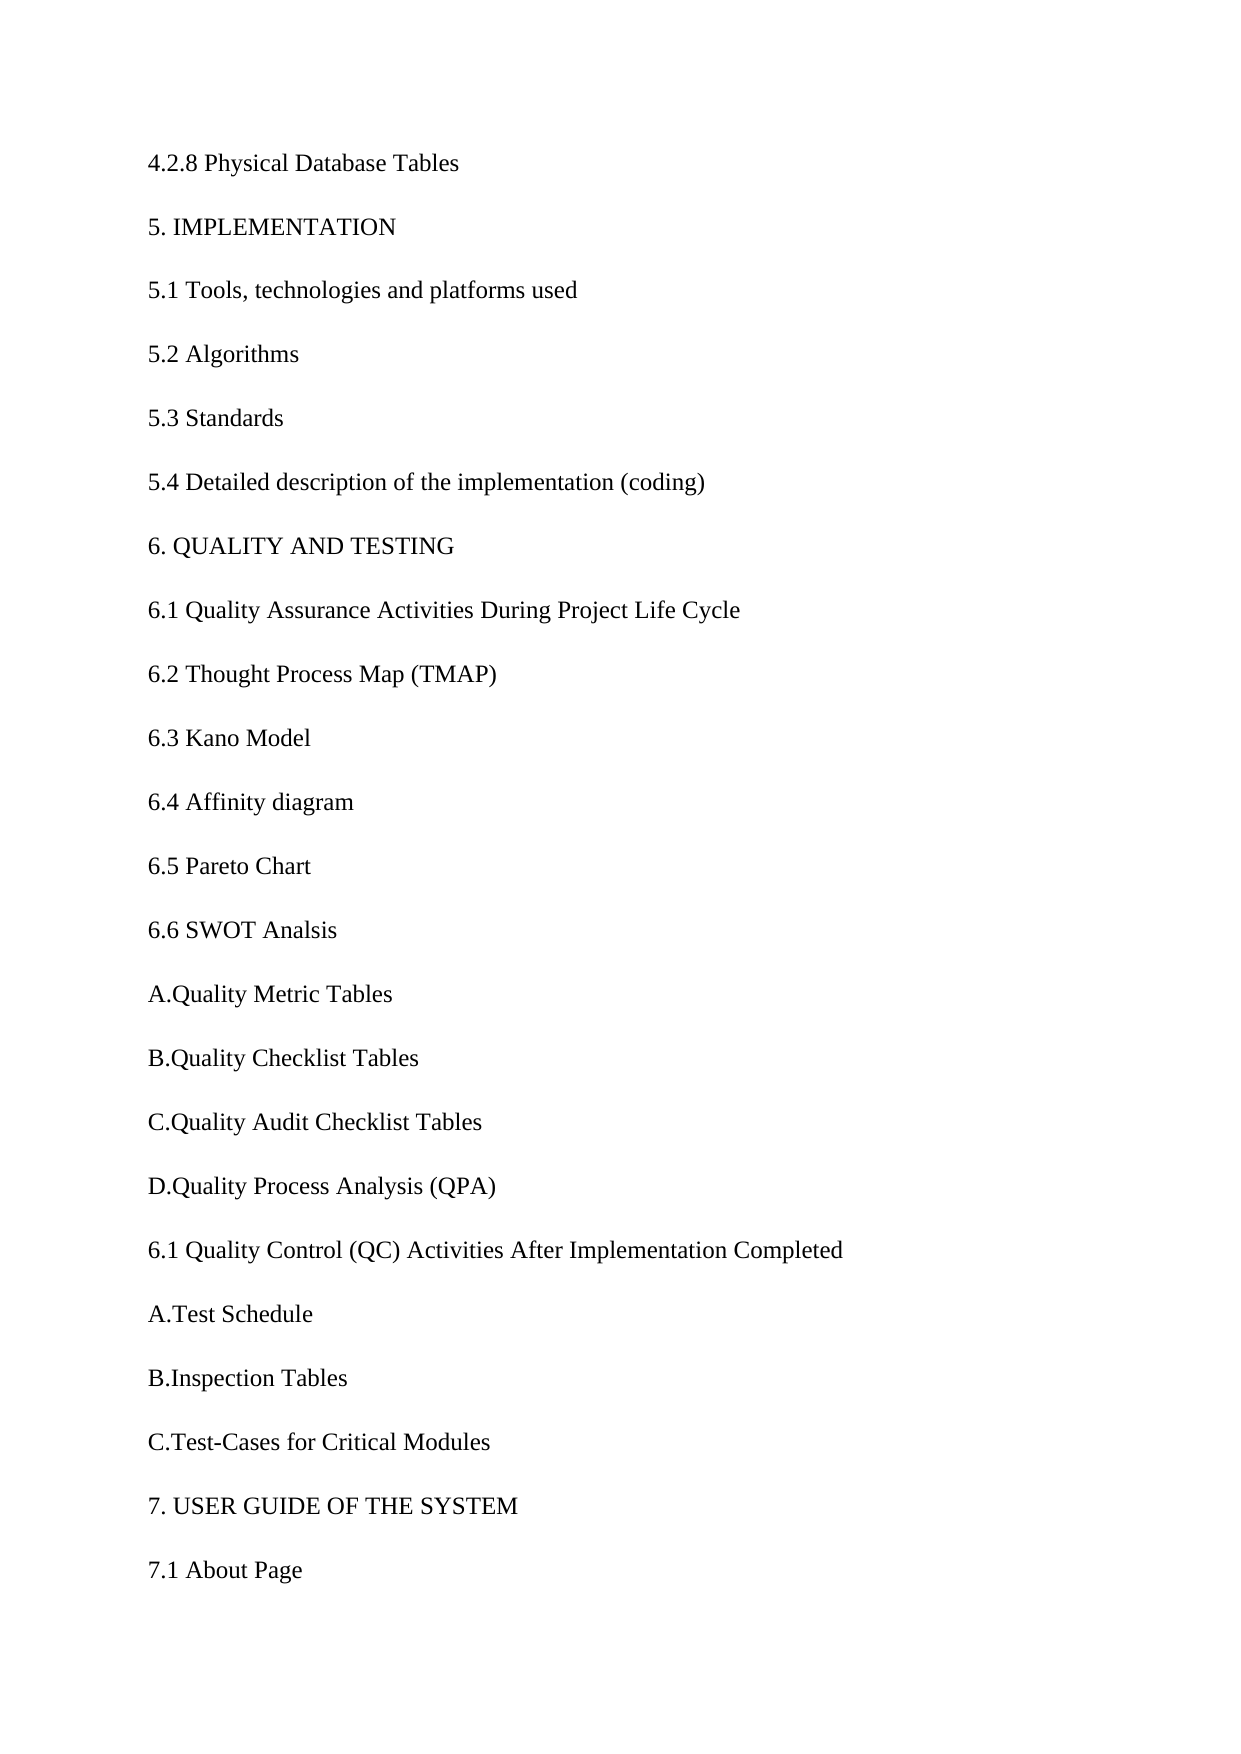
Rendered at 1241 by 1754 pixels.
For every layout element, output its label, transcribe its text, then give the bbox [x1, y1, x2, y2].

text 5.1 Tools, technologies and platforms used [148, 276, 1093, 304]
text 6. QUALITY AND TESTING [148, 531, 1093, 560]
text 5.4 Detailed description of the implementation (coding) [148, 467, 1093, 496]
text 5.2 Algorithms [148, 339, 1093, 368]
text A.Test Schedule [148, 1299, 1093, 1328]
text 7. USER GUIDE OF THE SYSTEM [148, 1491, 1093, 1519]
text C.Test-Cases for Critical Modules [148, 1427, 1093, 1456]
text 6.5 Pareto Chart [148, 851, 1093, 880]
text B.Inspection Tables [148, 1363, 1093, 1392]
text 6.2 Thought Process Map (TMAP) [148, 659, 1093, 688]
text 6.1 Quality Assurance Activities During Project Life Cycle [148, 595, 1093, 624]
text 6.4 Affinity diagram [148, 787, 1093, 816]
text C.Quality Audit Checklist Tables [148, 1107, 1093, 1136]
text 6.6 SWOT Analsis [148, 915, 1093, 944]
text 5. IMPLEMENTATION [148, 212, 1093, 240]
text 6.1 Quality Control (QC) Activities After Implementation Completed [148, 1235, 1093, 1264]
text B.Quality Checklist Tables [148, 1043, 1093, 1072]
text 4.2.8 Physical Database Tables [148, 148, 1093, 176]
text 7.1 About Page [148, 1555, 1093, 1583]
text A.Quality Metric Tables [148, 979, 1093, 1008]
text D.Quality Process Analysis (QPA) [148, 1171, 1093, 1200]
text 6.3 Kano Model [148, 723, 1093, 752]
text 5.3 Standards [148, 403, 1093, 432]
